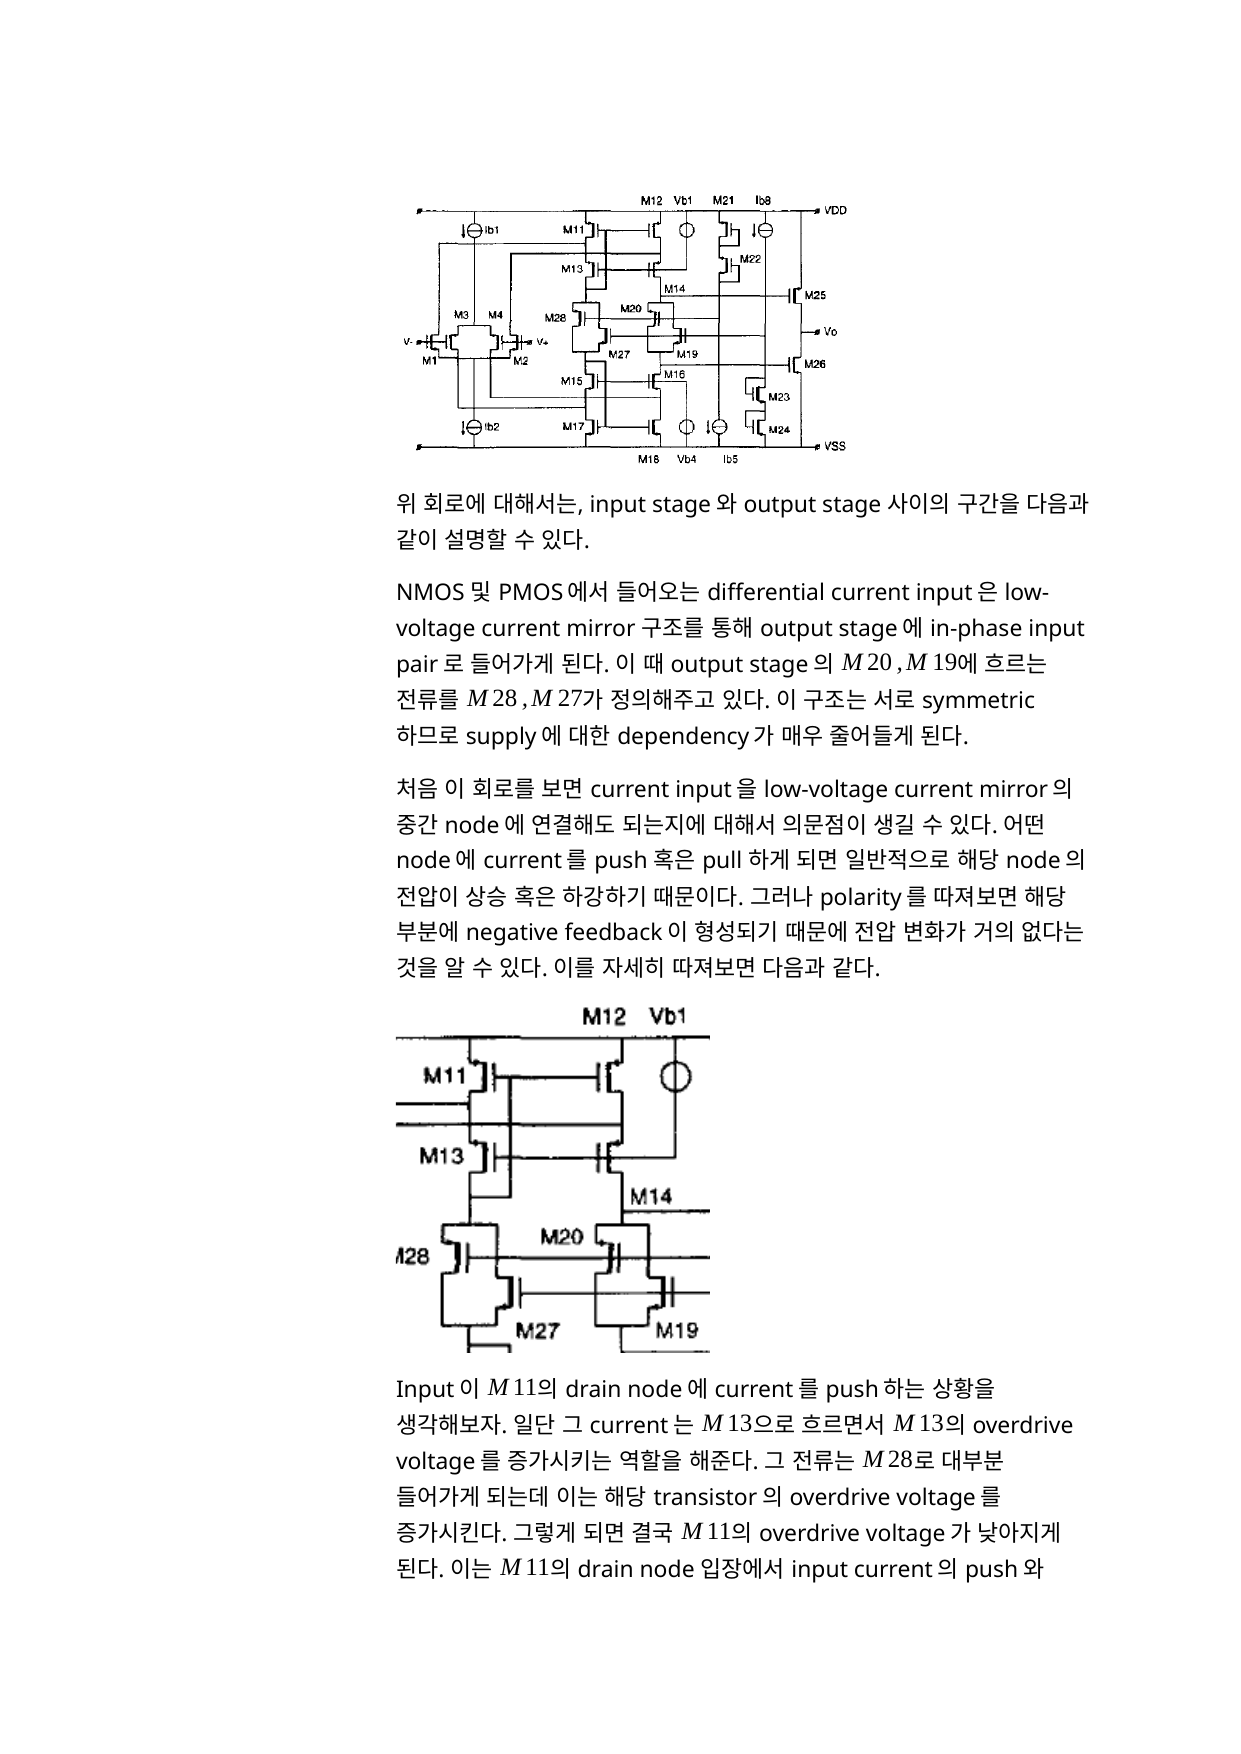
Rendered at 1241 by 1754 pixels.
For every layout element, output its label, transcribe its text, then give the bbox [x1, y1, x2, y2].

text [396, 1371, 1090, 1584]
picture [395, 1002, 710, 1353]
text 처음 이 회로를 보면 current input을 low-voltage current mirror의 중간 node에 연결해도 되는지에 대해서 의문점이 생길 수 있다. 어떤 node에 current를 push 혹은 pull 하게 되면 일반적으로 해당 node의 전압이 상승 혹은 하강하기 때문이다. 그러나 polarity를 따져보면 해당 부분에 negative feedback이 형성되기 때문에 전압 변화가 거의 없다는 것을 알 수 있다. 이를 자세히 따져보면 다음과 같다. [396, 771, 1090, 983]
text 위 회로에 대해서는, input stage와 output stage 사이의 구간을 다음과 같이 설명할 수 있다. [396, 486, 1090, 555]
picture [395, 177, 854, 467]
text NMOS 및 PMOS에서 들어오는 differential current input은 low-voltage current mirror 구조를 통해 output stage에 in-phase input pair로 들어가게 된다. 이 때 output stage의 에 흐르는 전류를 가 정의해주고 있다. 이 구조는 서로 symmetric 하므로 supply에 대한 dependency가 매우 줄어들게 된다. [396, 574, 1090, 751]
